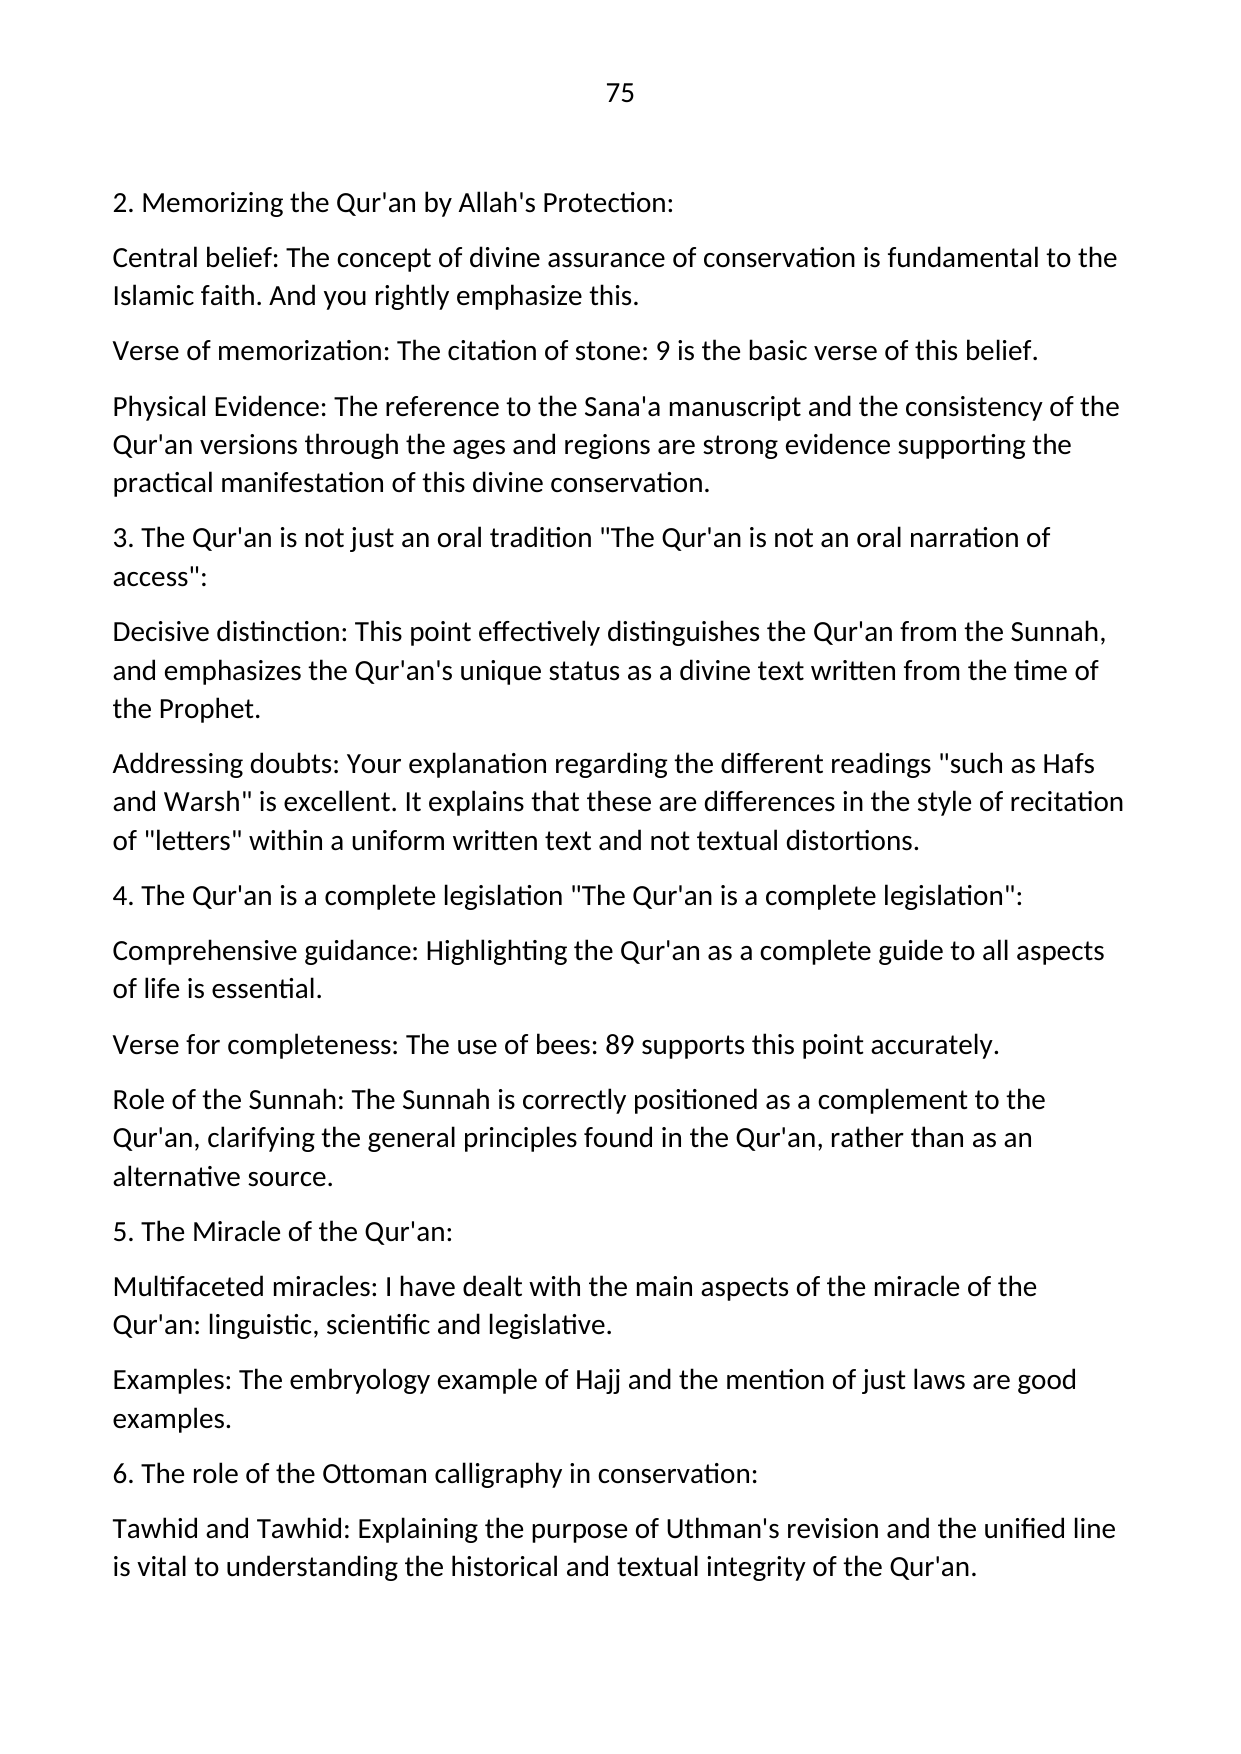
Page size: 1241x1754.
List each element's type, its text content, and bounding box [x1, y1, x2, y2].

text Physical Evidence: The reference to the Sana'a manuscript and the consistency of the Qur'an versions through the ages and regions are strong evidence supporting the practical manifestation of this divine conservation. [112, 388, 1128, 500]
text Role of the Sunnah: The Sunnah is correctly positioned as a complement to the Qur'an, clarifying the general principles found in the Qur'an, rather than as an alternative source. [112, 1081, 1128, 1193]
text 2. Memorizing the Qur'an by Allah's Protection: [112, 184, 1128, 219]
text 5. The Miracle of the Qur'an: [112, 1213, 1128, 1248]
text Examples: The embryology example of Hajj and the mention of just laws are good examples. [112, 1361, 1128, 1436]
text Addressing doubts: Your explanation regarding the different readings "such as Hafs and Warsh" is excellent. It explains that these are differences in the style of recitation of "letters" within a uniform written text and not textual distortions. [112, 745, 1128, 858]
text Comprehensive guidance: Highlighting the Qur'an as a complete guide to all aspects of life is essential. [112, 932, 1128, 1006]
text 3. The Qur'an is not just an oral tradition "The Qur'an is not an oral narration of access": [112, 519, 1128, 594]
text Central belief: The concept of divine assurance of conservation is fundamental to the Islamic faith. And you rightly emphasize this. [112, 239, 1128, 313]
text Decisive distinction: This point effectively distinguishes the Qur'an from the Sunnah, and emphasizes the Qur'an's unique status as a divine text written from the time of the Prophet. [112, 613, 1128, 726]
text 6. The role of the Ottoman calligraphy in conservation: [112, 1455, 1128, 1491]
text Multifaceted miracles: I have dealt with the main aspects of the miracle of the Qur'an: linguistic, scientific and legislative. [112, 1268, 1128, 1342]
text 4. The Qur'an is a complete legislation "The Qur'an is a complete legislation": [112, 877, 1128, 913]
text Verse of memorization: The citation of stone: 9 is the basic verse of this belief. [112, 332, 1128, 368]
text Verse for completeness: The use of bees: 89 supports this point accurately. [112, 1026, 1128, 1061]
text Tawhid and Tawhid: Explaining the purpose of Uthman's revision and the unified line is vital to understanding the historical and textual integrity of the Qur'an. [112, 1510, 1128, 1584]
